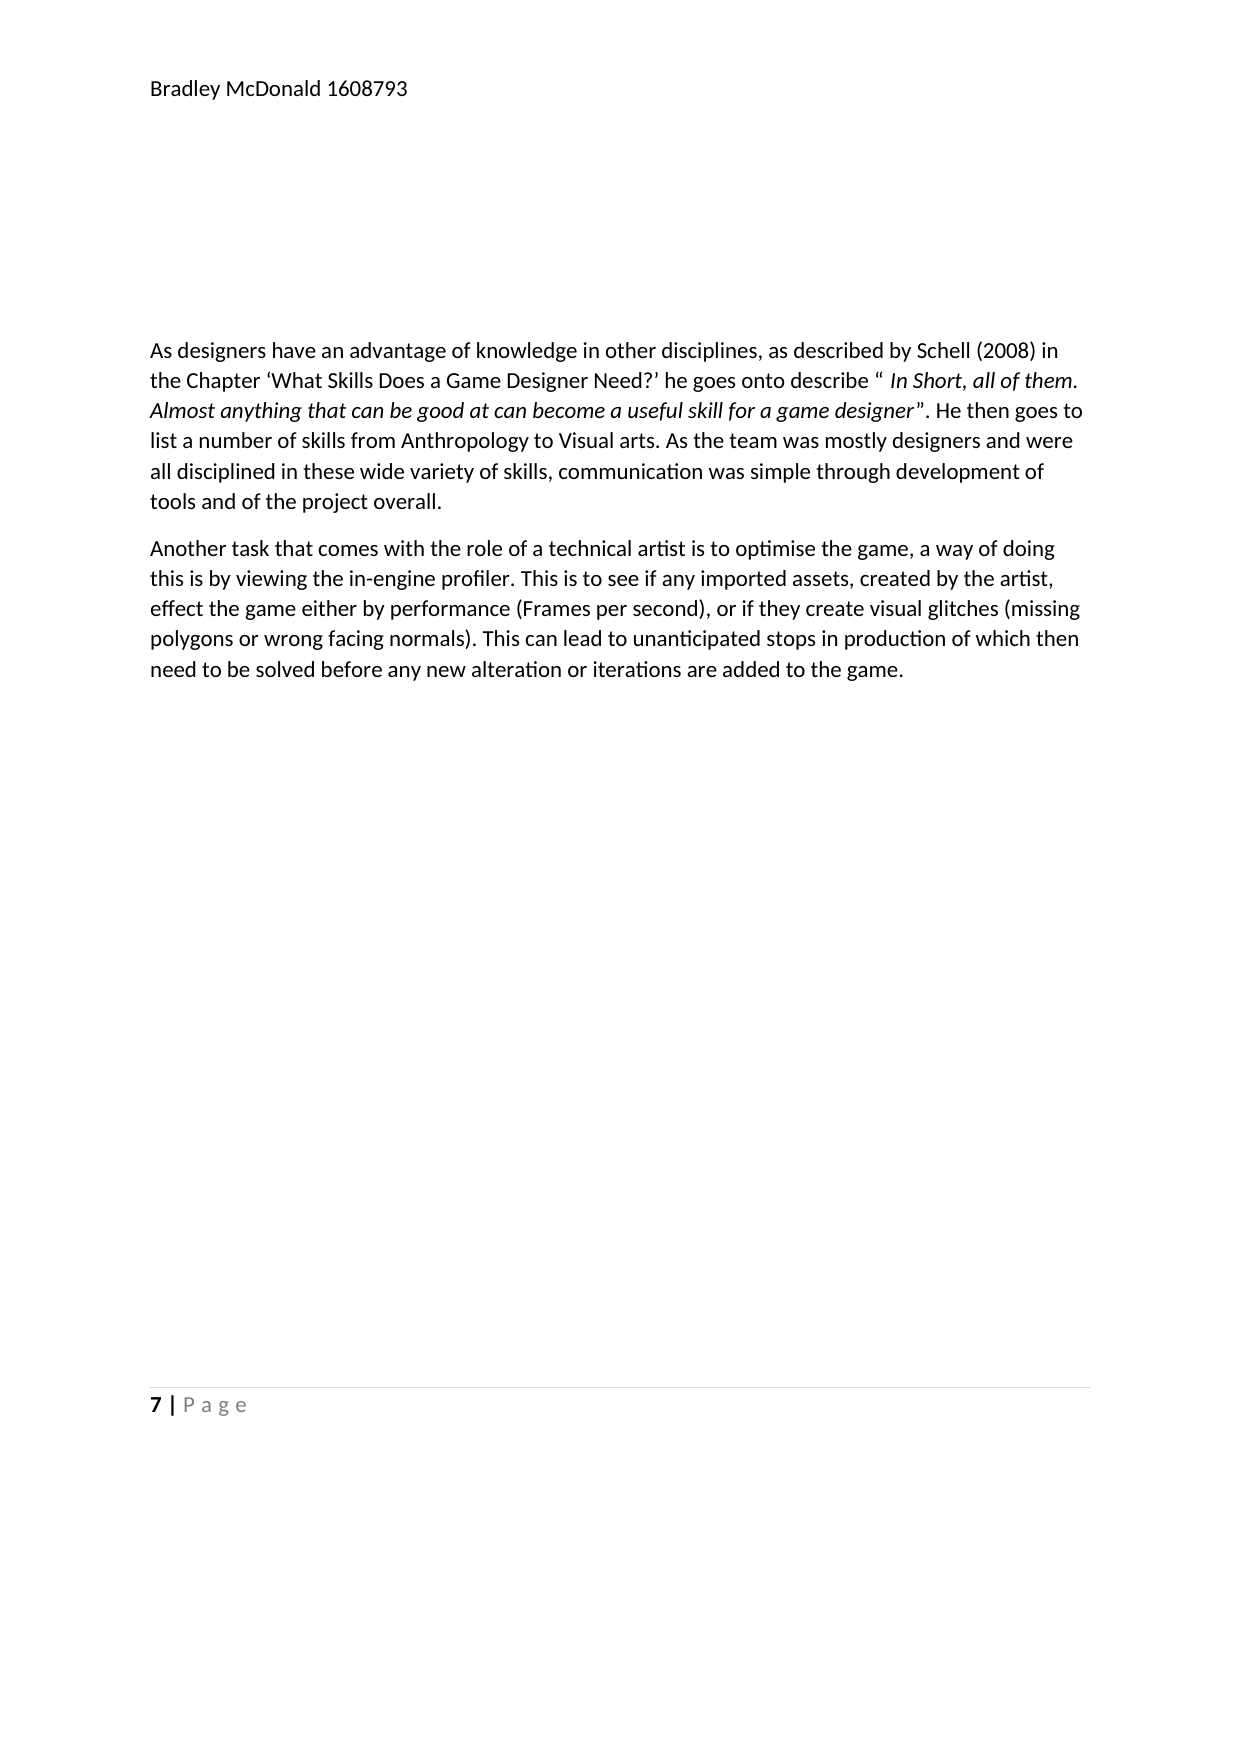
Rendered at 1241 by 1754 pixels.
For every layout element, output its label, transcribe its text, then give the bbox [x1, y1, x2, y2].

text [150, 336, 1090, 515]
text Another task that comes with the role of a technical artist is to optimise the game, a way of doing this is by viewing the in-engine profiler. This is to see if any imported assets, created by the artist, effect the game either by performance (Frames per second), or if they create visual glitches (missing polygons or wrong facing normals). This can lead to unanticipated stops in production of which then need to be solved before any new alteration or iterations are added to the game. [150, 534, 1090, 683]
